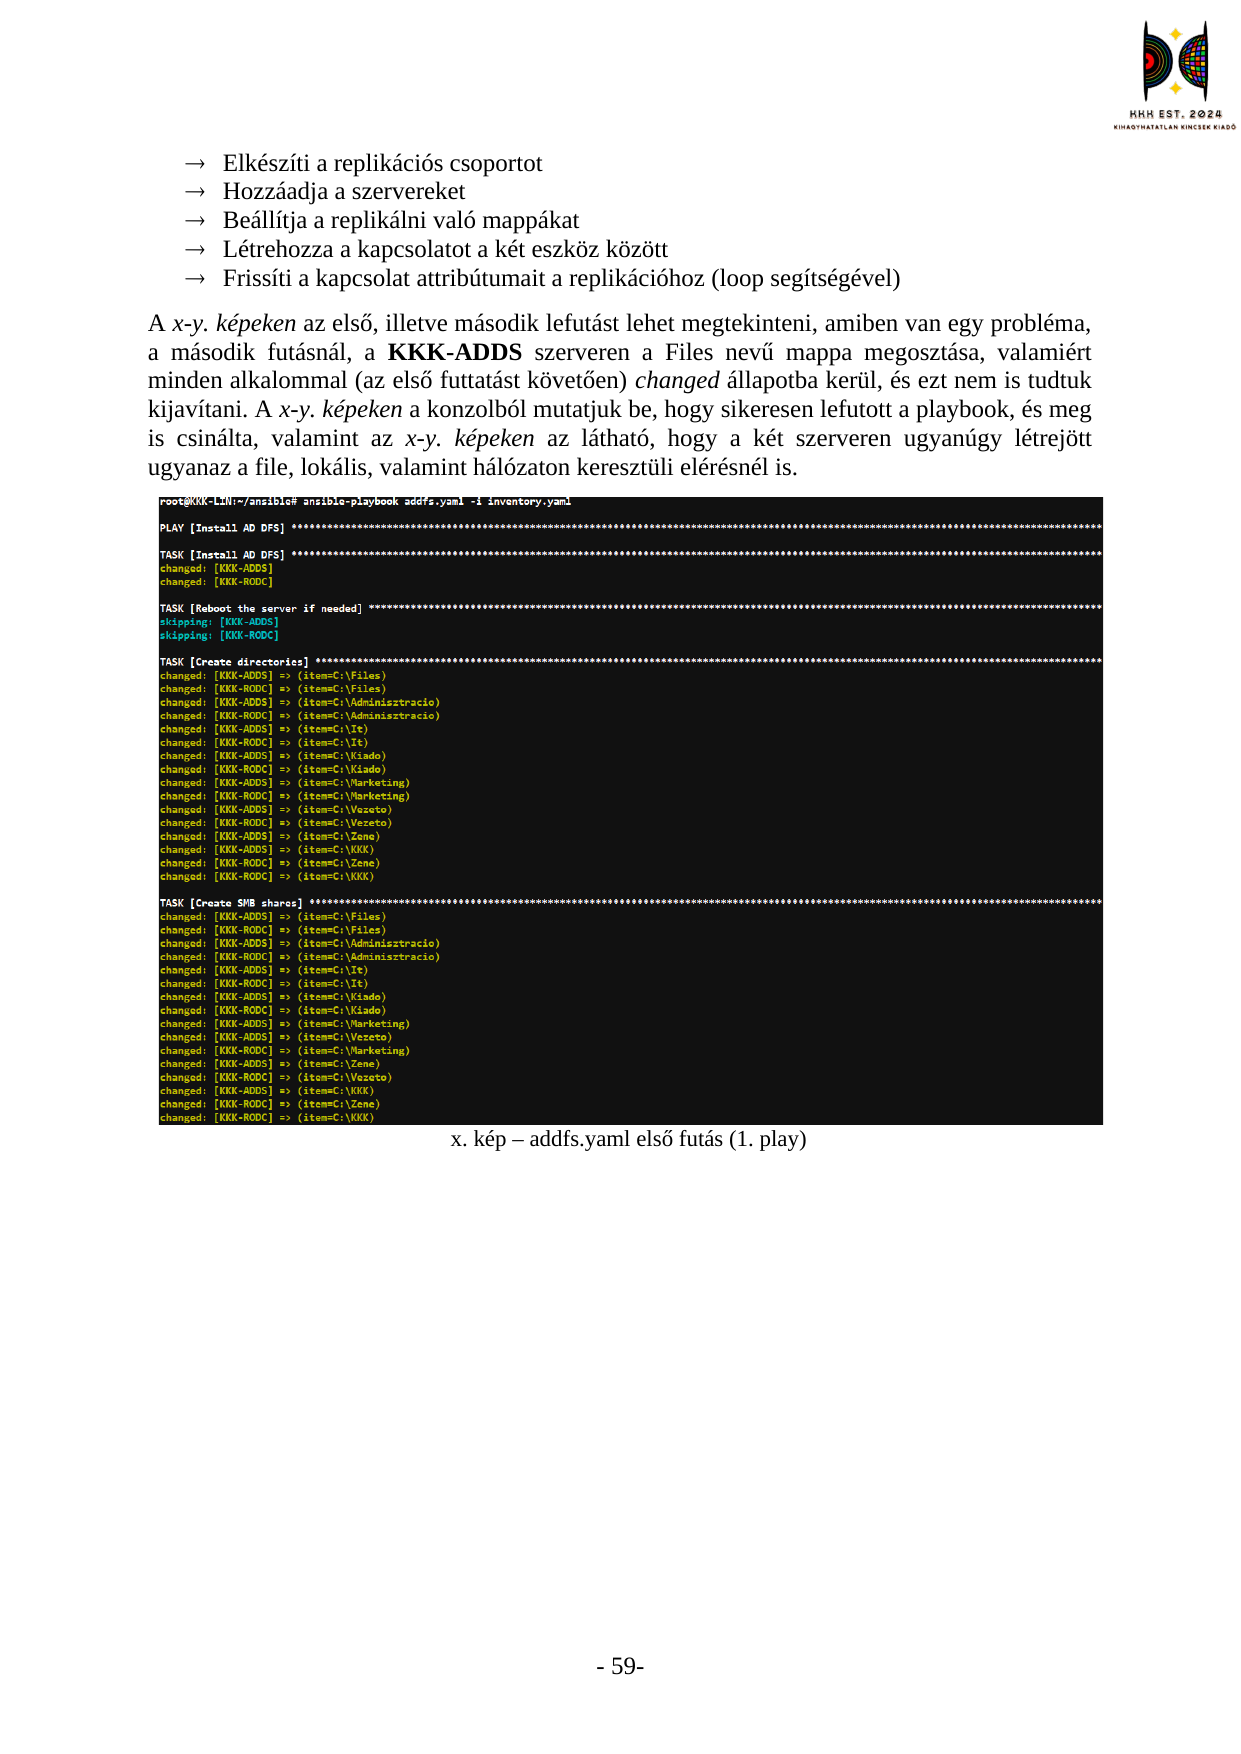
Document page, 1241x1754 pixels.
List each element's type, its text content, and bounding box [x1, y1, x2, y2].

text A x-y. képeken az első, illetve második lefutást lehet megtekinteni, amiben van egy probléma, a második futásnál, a KKK-ADDS szerveren a Files nevű mappa megosztása, valamiért minden alkalommal (az első futtatást követően) changed állapotba kerül, és ezt nem is tudtuk kijavítani. A x-y. képeken a konzolból mutatjuk be, hogy sikeresen lefutott a playbook, és meg is csinálta, valamint az x-y. képeken az látható, hogy a két szerveren ugyanúgy létrejött ugyanaz a file, lokális, valamint hálózaton keresztüli elérésnél is. [148, 308, 1093, 481]
table_header x. kép – addfs.yaml első futás (1. play) [148, 497, 1110, 1167]
list Frissíti a kapcsolat attribútumait a replikációhoz (loop segítségével) [185, 263, 1093, 291]
list Létrehozza a kapcsolatot a két eszköz között [185, 234, 1093, 263]
picture [158, 497, 1104, 1125]
list Beállítja a replikálni való mappákat [185, 205, 1093, 234]
picture [1105, 9, 1241, 135]
list Elkészíti a replikációs csoportot [185, 148, 1093, 176]
list Hozzáadja a szervereket [185, 176, 1093, 205]
